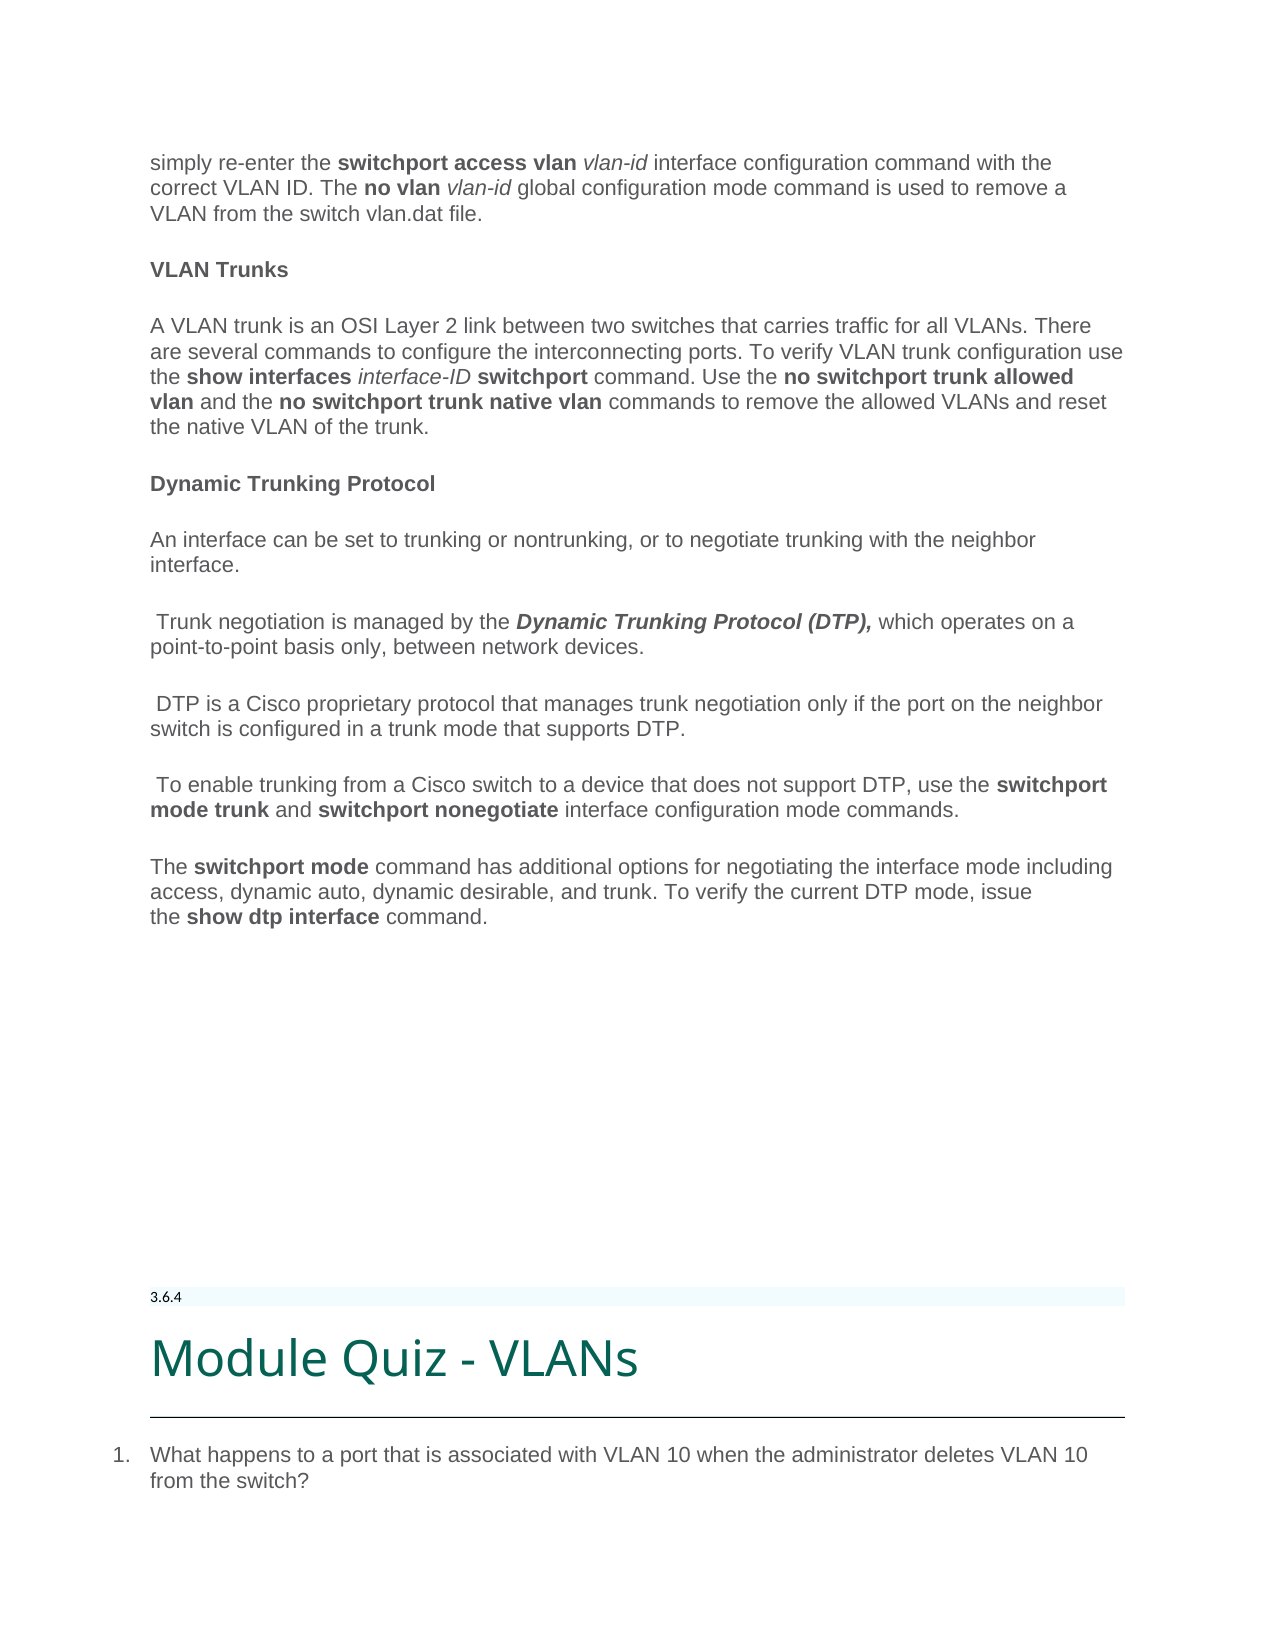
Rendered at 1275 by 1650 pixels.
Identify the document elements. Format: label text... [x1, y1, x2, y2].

text To enable trunking from a Cisco switch to a device that does not support DTP, use the switchport mode trunk and switchport nonegotiate interface configuration mode commands. [150, 772, 1125, 822]
text An interface can be set to trunking or nontrunking, or to negotiate trunking with the neighbor interface. [150, 527, 1125, 577]
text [150, 150, 1125, 226]
text Dynamic Trunking Protocol [150, 471, 1125, 496]
text DTP is a Cisco proprietary protocol that manages trunk negotiation only if the port on the neighbor switch is configured in a trunk mode that supports DTP. [150, 690, 1125, 741]
text VLAN Trunks [150, 257, 1125, 282]
text Trunk negotiation is managed by the Dynamic Trunking Protocol (DTP), which operates on a point-to-point basis only, between network devices. [150, 609, 1125, 659]
text A VLAN trunk is an OSI Layer 2 link between two switches that carries traffic for all VLANs. There are several commands to configure the interconnecting ports. To verify VLAN trunk configuration use the show interfaces interface-ID switchport command. Use the no switchport trunk allowed vlan and the no switchport trunk native vlan commands to remove the allowed VLANs and reset the native VLAN of the trunk. [150, 313, 1125, 439]
text The switchport mode command has additional options for negotiating the interface mode including access, dynamic auto, dynamic desirable, and trunk. To verify the current DTP mode, issue the show dtp interface command. [150, 854, 1125, 929]
subtitle Module Quiz - VLANs [150, 1323, 1125, 1416]
text 3.6.4 [150, 1287, 1125, 1306]
list What happens to a port that is associated with VLAN 10 when the administrator deletes VLAN 10 from the switch? [112, 1442, 1125, 1493]
